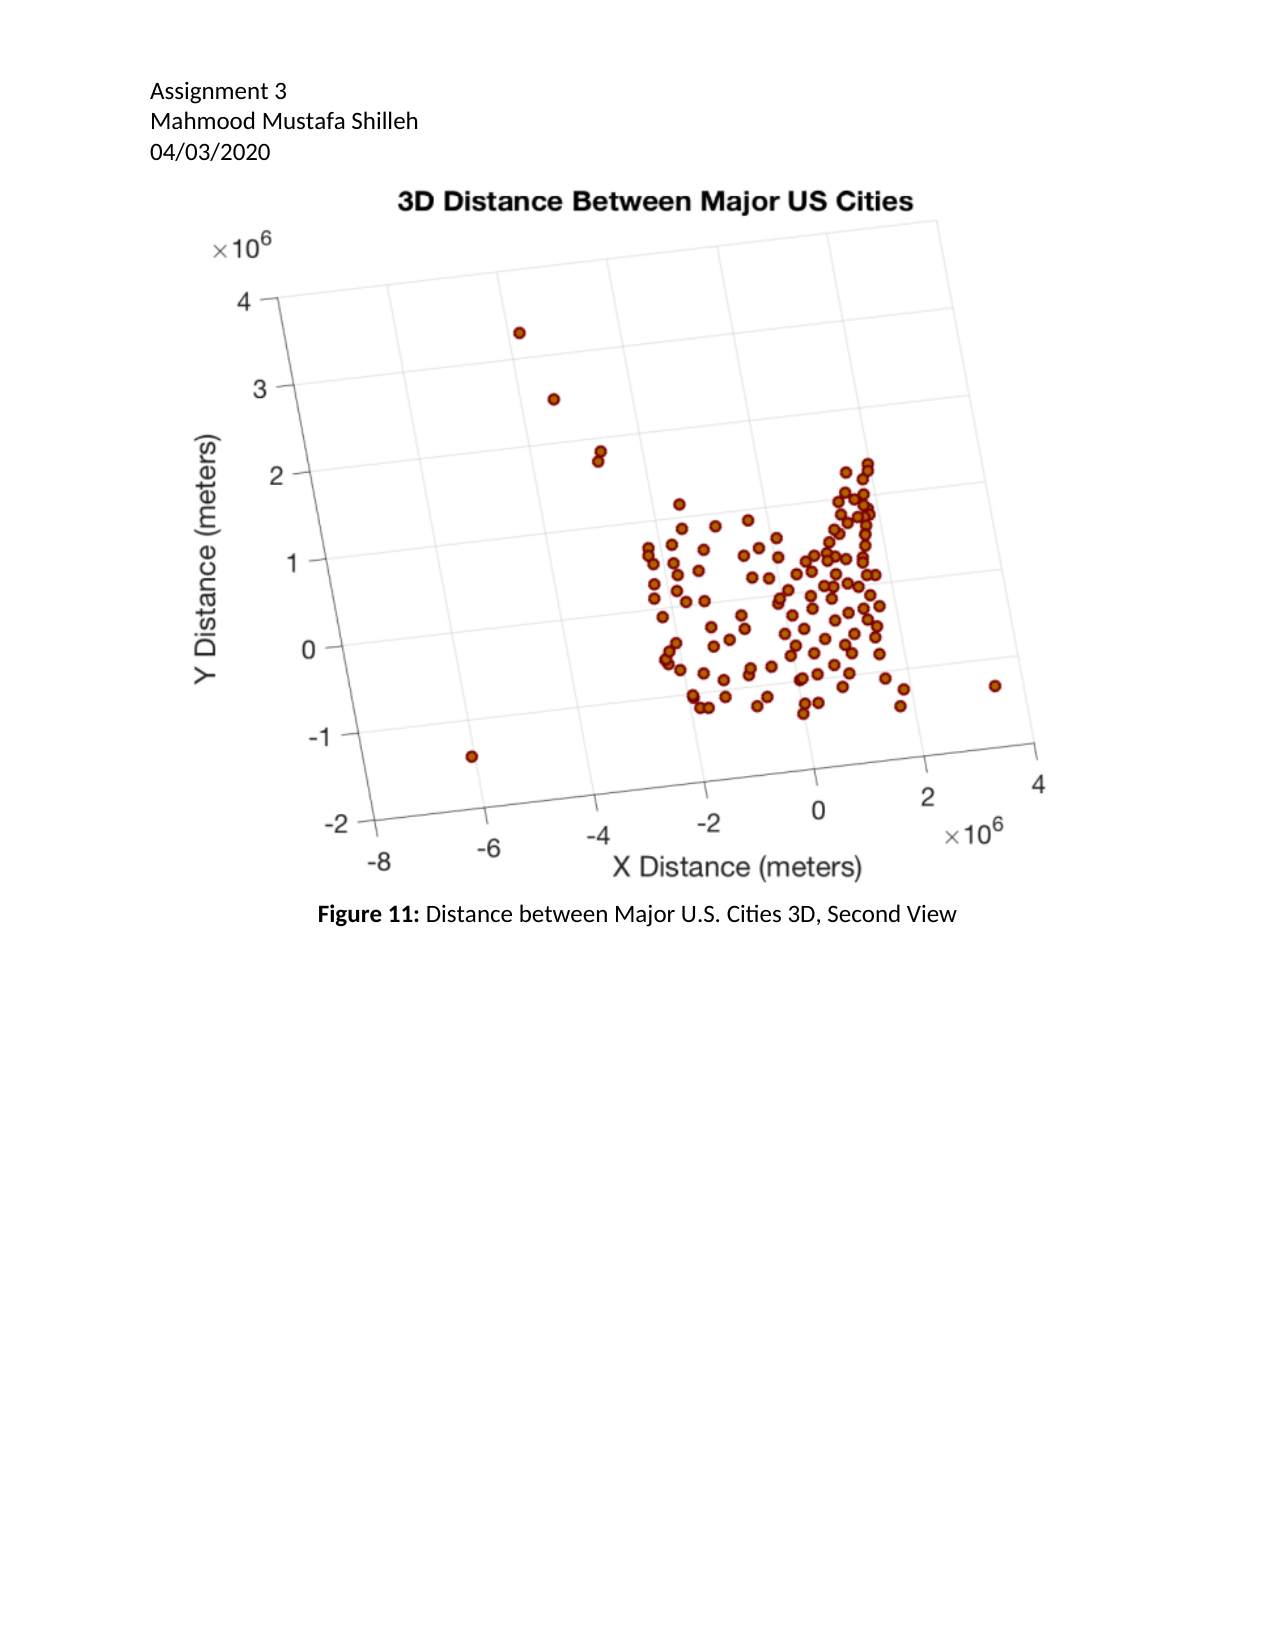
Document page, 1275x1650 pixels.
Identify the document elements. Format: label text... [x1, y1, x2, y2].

text Figure 11: Distance between Major U.S. Cities 3D, Second View [150, 898, 1125, 928]
